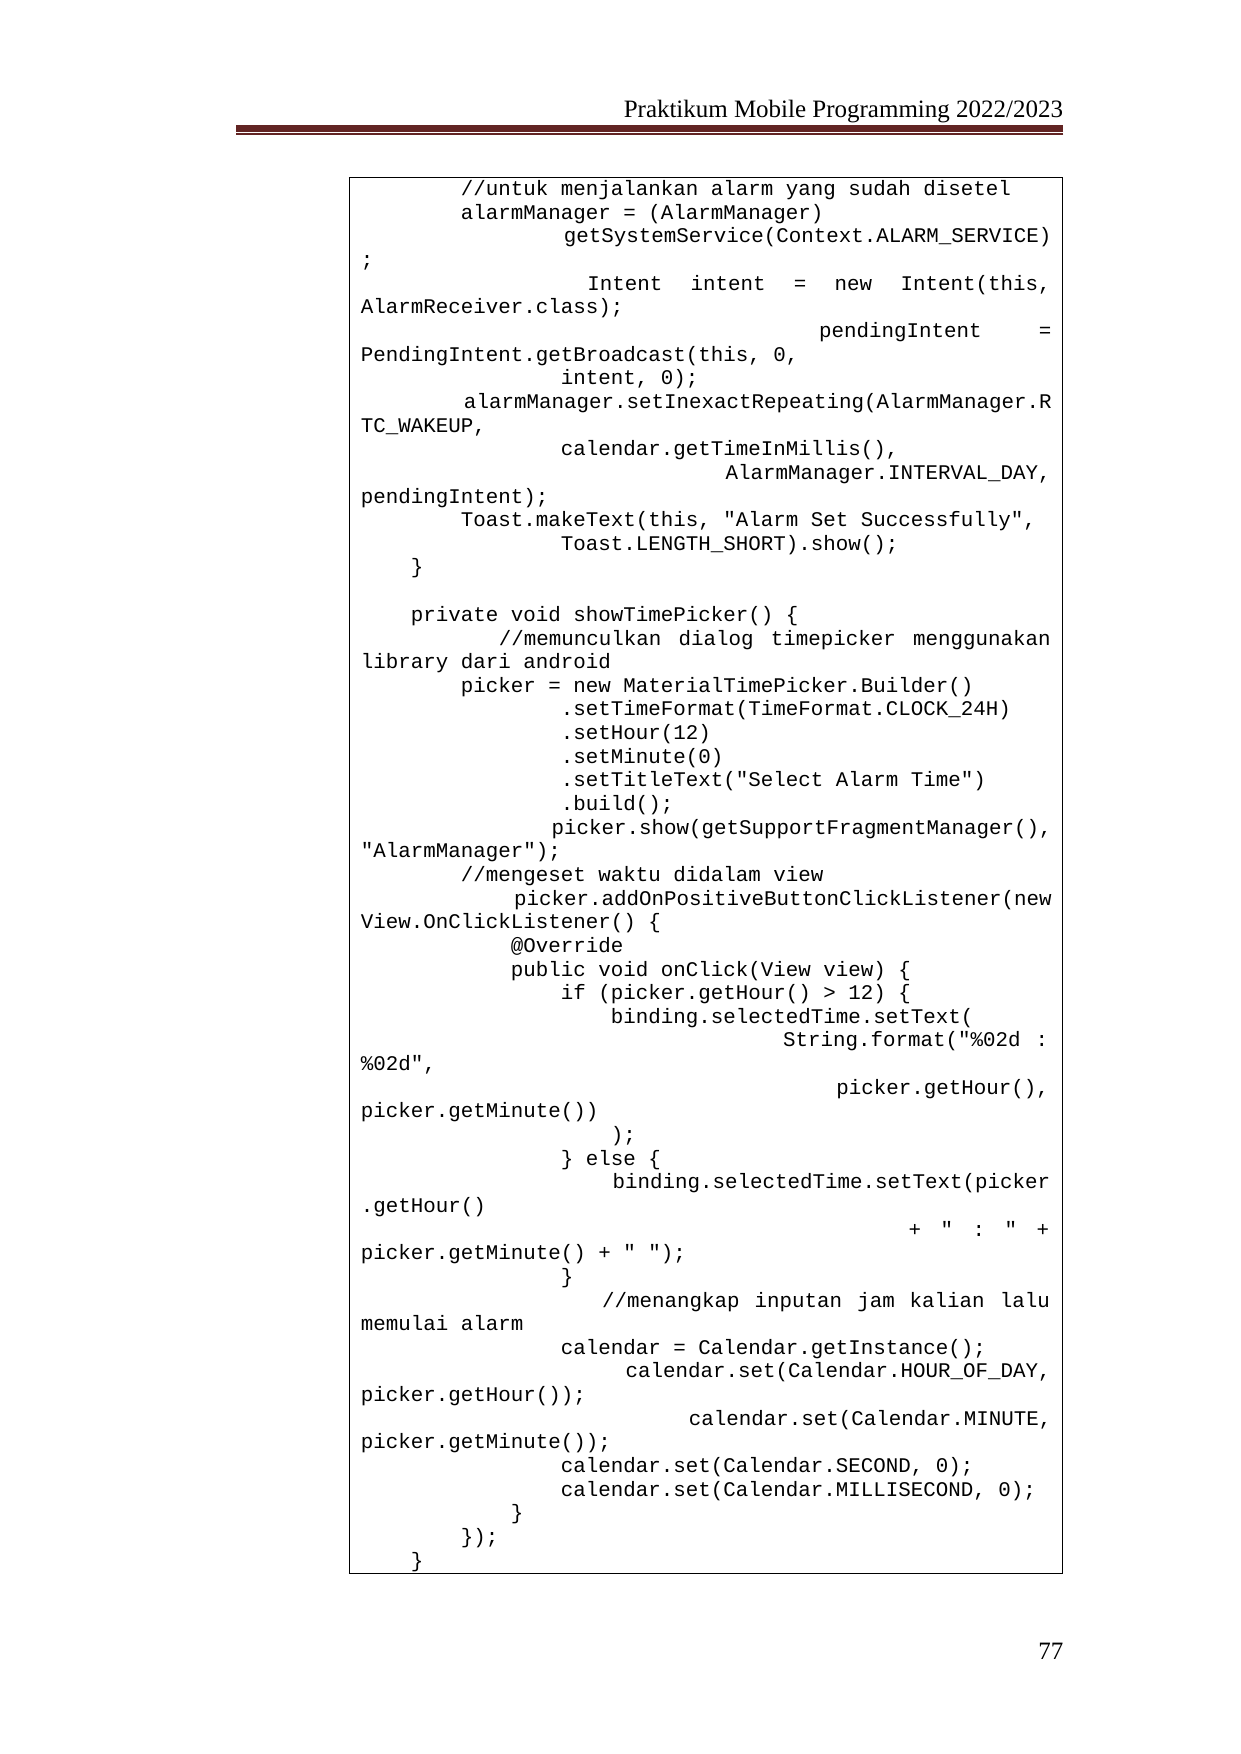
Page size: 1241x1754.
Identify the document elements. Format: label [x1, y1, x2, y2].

table_header [350, 178, 1062, 1573]
